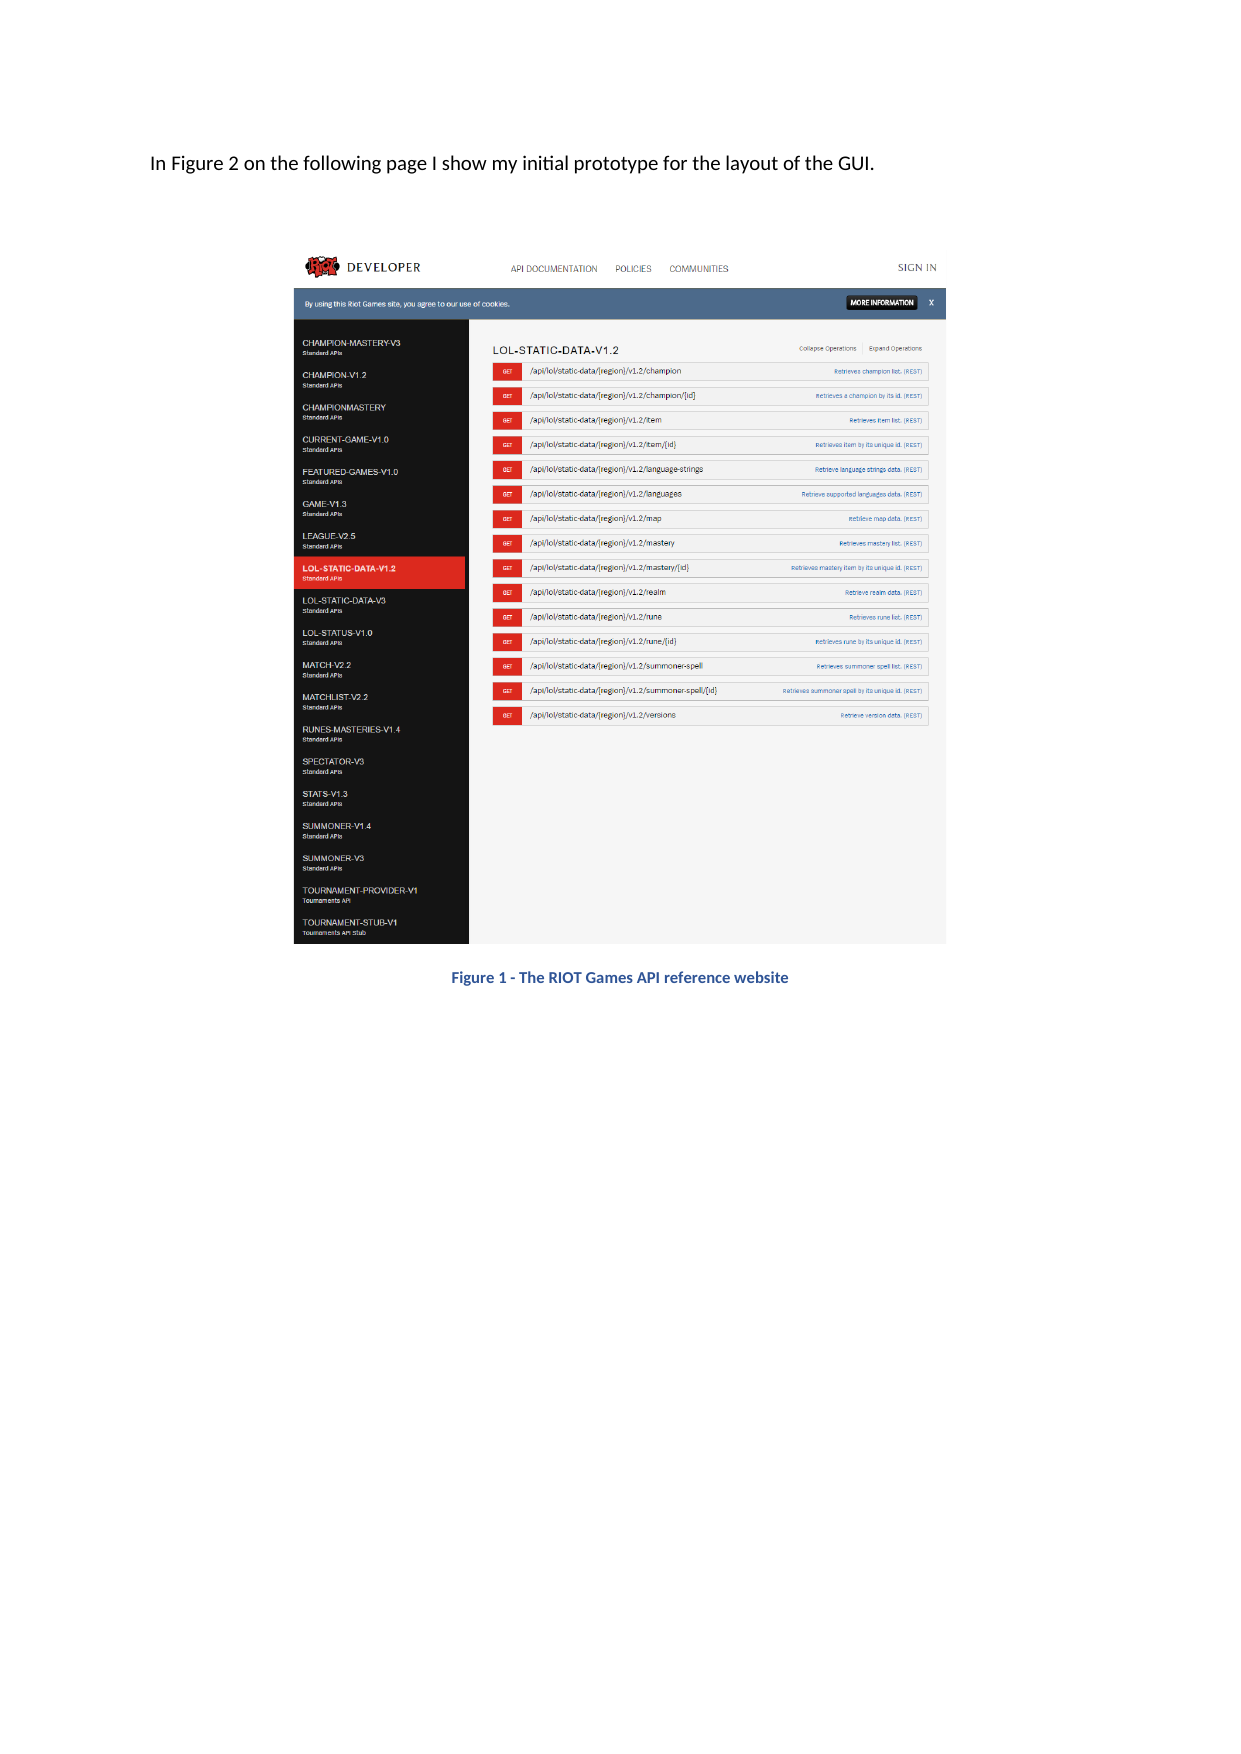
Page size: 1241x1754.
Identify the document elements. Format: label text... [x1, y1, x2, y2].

text In Figure 2 on the following page I show my initial prototype for the layout of the GUI. [150, 150, 1090, 175]
picture [293, 250, 947, 944]
